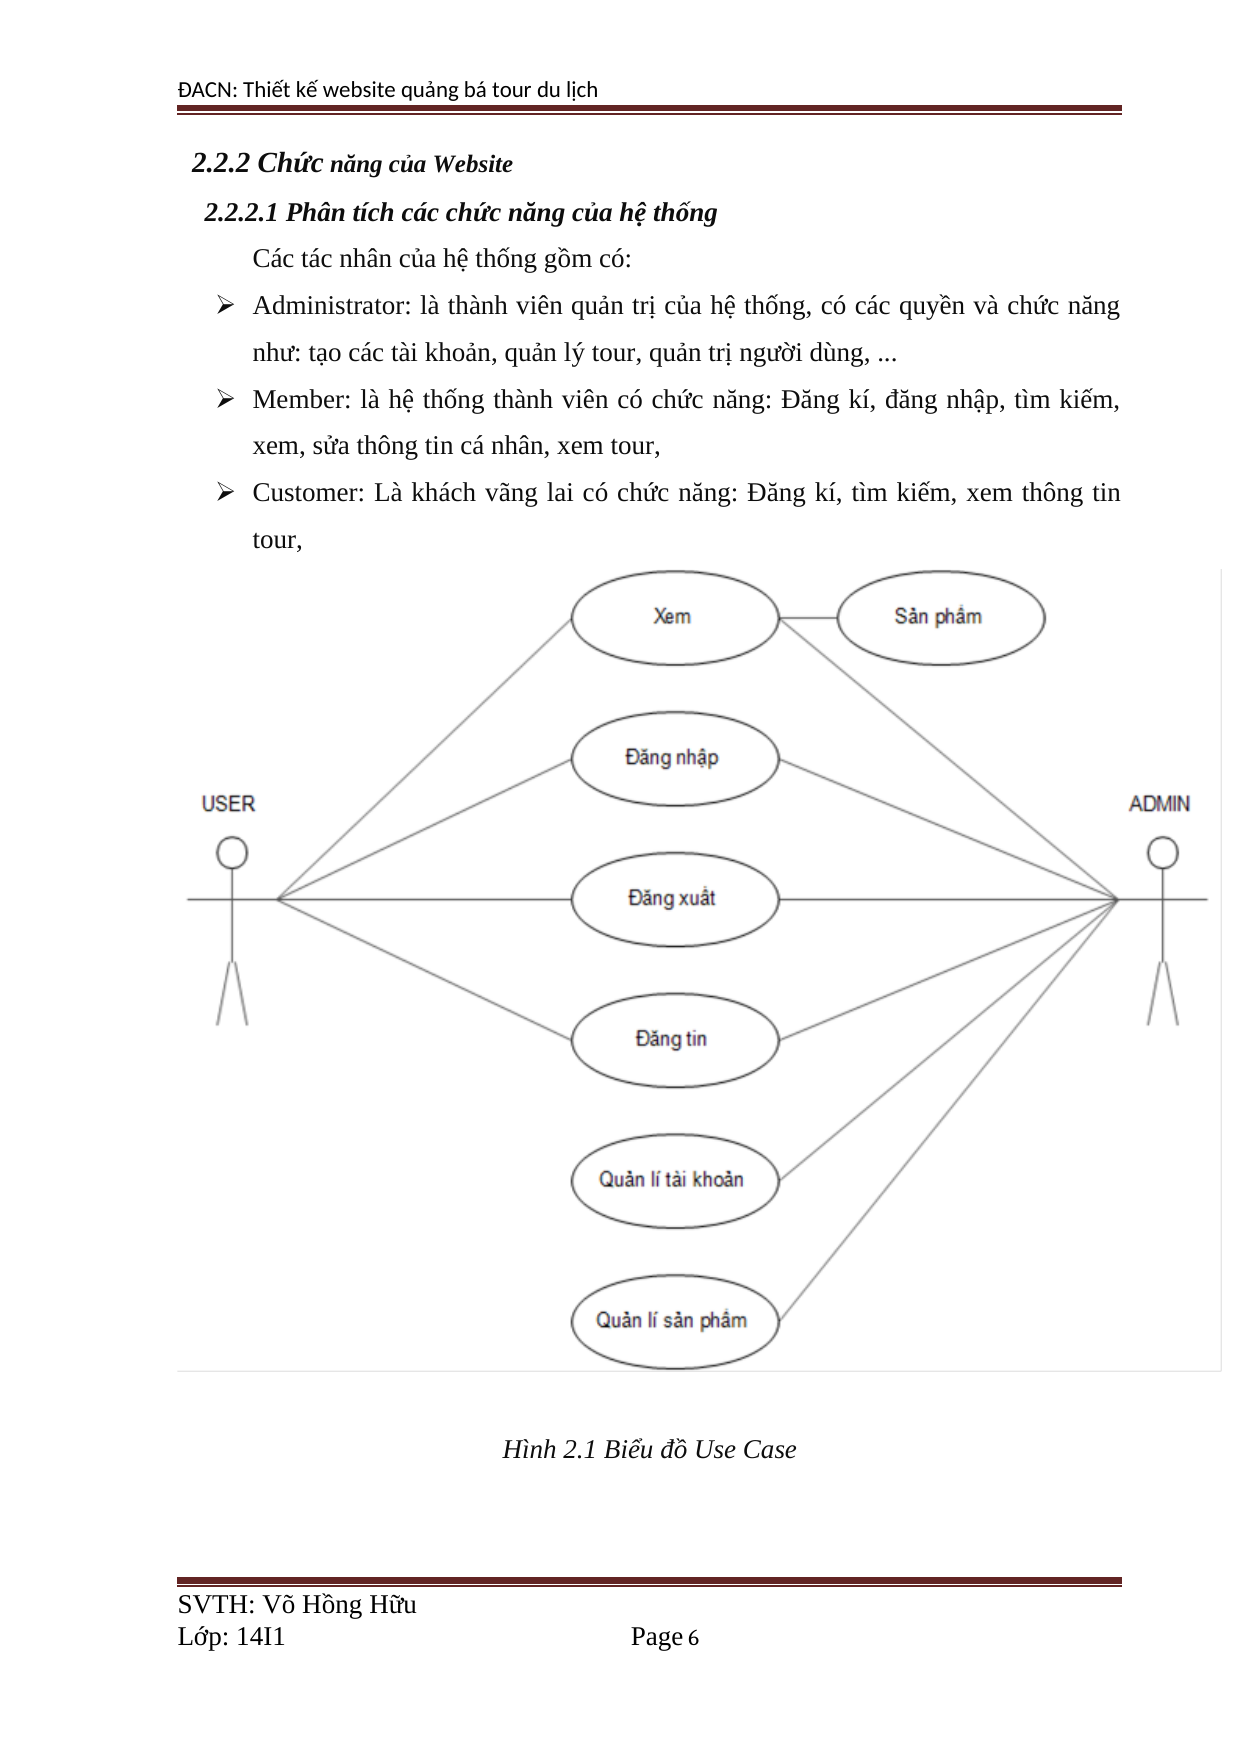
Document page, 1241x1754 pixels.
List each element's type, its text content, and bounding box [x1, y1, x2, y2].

list Member: là hệ thống thành viên có chức năng: Đăng kí, đăng nhập, tìm kiếm, xem, sửa thông tin cá nhân, xem tour, [215, 383, 1122, 461]
text Các tác nhân của hệ thống gồm có: [177, 243, 1122, 274]
list Customer: Là khách vãng lai có chức năng: Đăng kí, tìm kiếm, xem thông tin tour, [215, 476, 1122, 554]
text Hình 2.1 Biểu đồ Use Case [177, 1433, 1122, 1464]
subtitle 2.2.2 Chức năng của Website [177, 146, 1122, 179]
list Administrator: là thành viên quản trị của hệ thống, có các quyền và chức năng như: tạo các tài khoản, quản lý tour, quản trị người dùng, ... [215, 289, 1122, 367]
picture [177, 569, 1223, 1373]
subtitle 2.2.2.1 Phân tích các chức năng của hệ thống [177, 196, 1122, 227]
